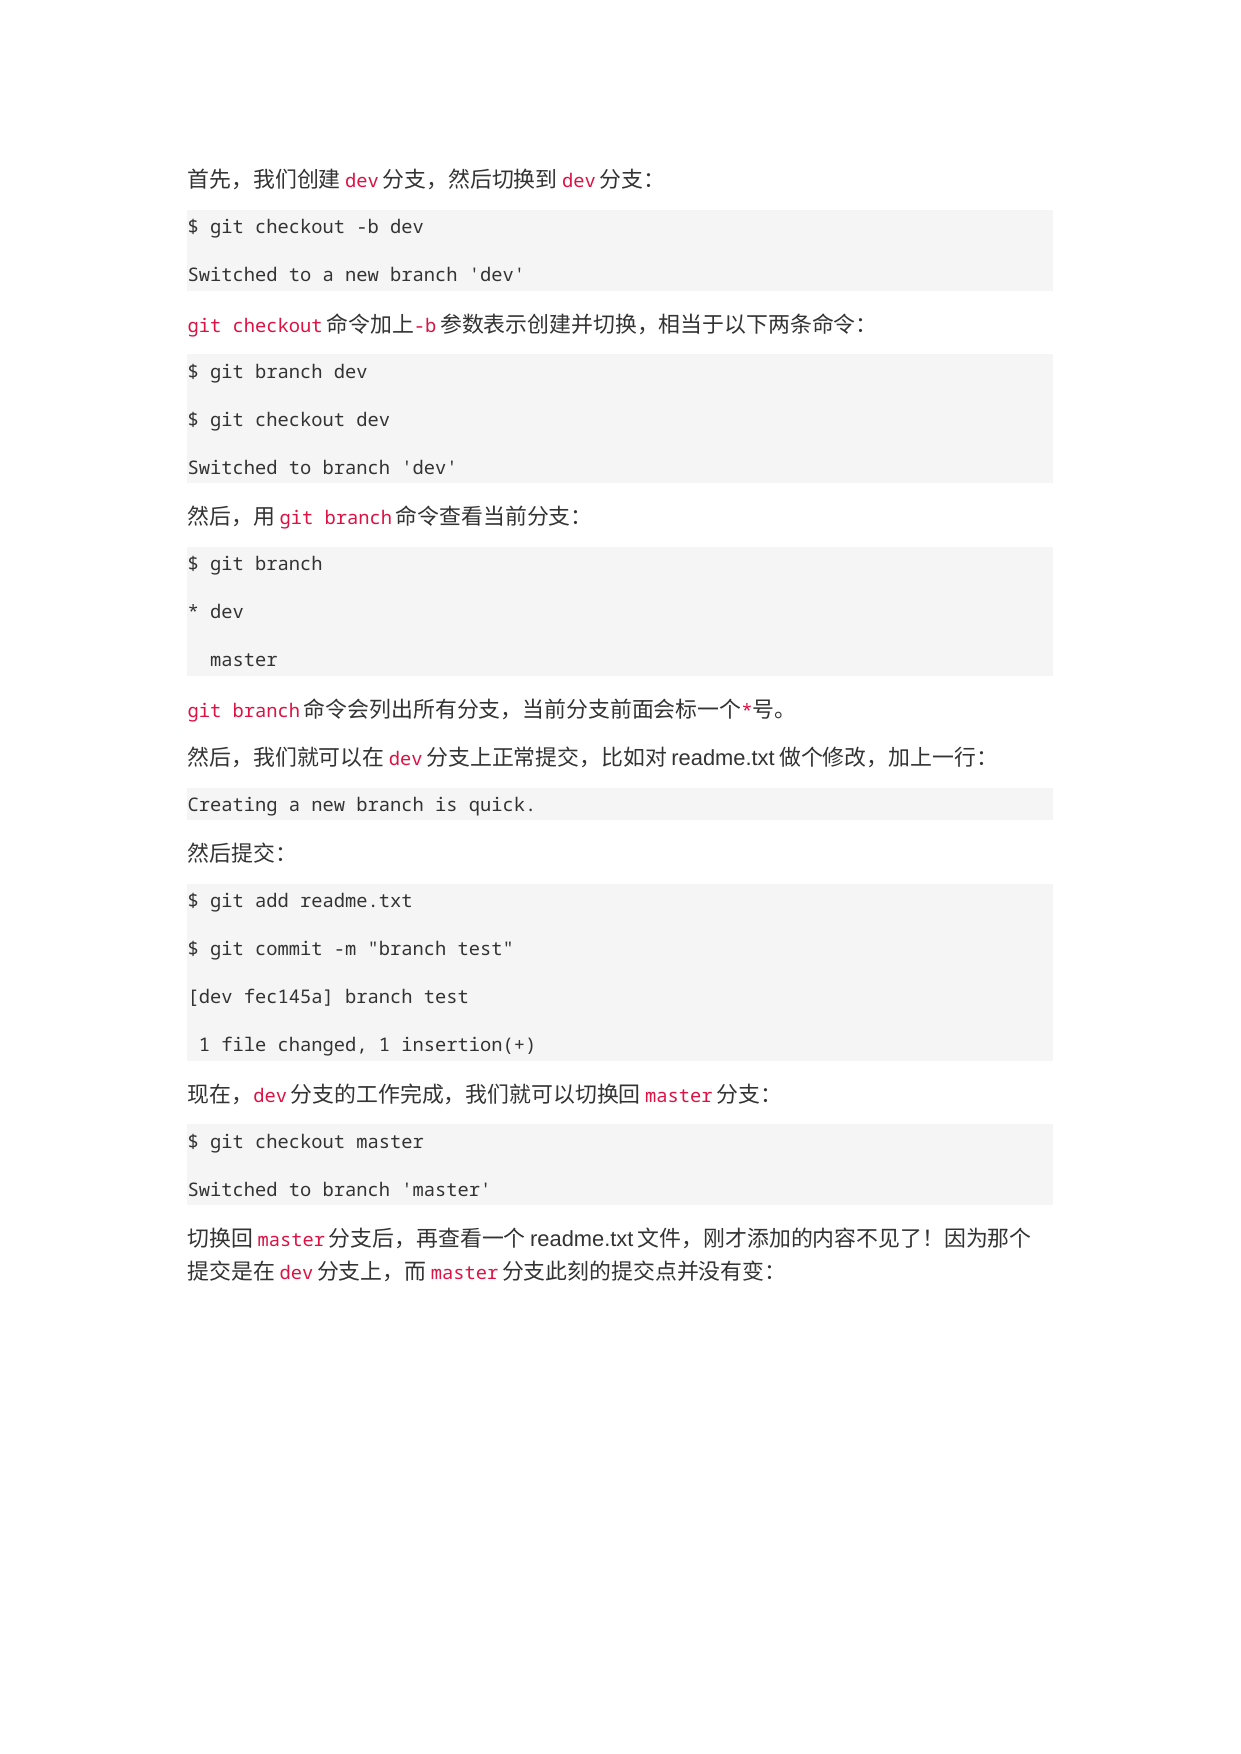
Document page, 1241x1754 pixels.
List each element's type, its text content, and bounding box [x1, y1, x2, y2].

text $ git add readme.txt [187, 884, 1053, 916]
text 然后，我们就可以在dev分支上正常提交，比如对readme.txt做个修改，加上一行： [187, 739, 1053, 772]
text $ git branch [187, 547, 1053, 579]
text Switched to a new branch 'dev' [187, 258, 1053, 291]
text 然后，用git branch命令查看当前分支： [187, 499, 1053, 531]
text 首先，我们创建dev分支，然后切换到dev分支： [187, 162, 1053, 194]
text Switched to branch 'master' [187, 1173, 1053, 1205]
text Creating a new branch is quick. [187, 788, 1053, 820]
text * dev [187, 595, 1053, 628]
text git checkout命令加上-b参数表示创建并切换，相当于以下两条命令： [187, 306, 1053, 339]
text 现在，dev分支的工作完成，我们就可以切换回master分支： [187, 1076, 1053, 1109]
text 然后提交： [187, 836, 1053, 868]
text master [187, 643, 1053, 676]
text git branch命令会列出所有分支，当前分支前面会标一个*号。 [187, 691, 1053, 724]
text $ git branch dev [187, 354, 1053, 387]
text 切换回master分支后，再查看一个readme.txt文件，刚才添加的内容不见了！因为那个提交是在dev分支上，而master分支此刻的提交点并没有变： [187, 1221, 1053, 1286]
text $ git checkout master [187, 1124, 1053, 1157]
text $ git commit -m "branch test" [187, 932, 1053, 964]
text $ git checkout -b dev [187, 210, 1053, 243]
text [dev fec145a] branch test [187, 980, 1053, 1013]
text 1 file changed, 1 insertion(+) [187, 1028, 1053, 1061]
text Switched to branch 'dev' [187, 451, 1053, 483]
text $ git checkout dev [187, 403, 1053, 435]
